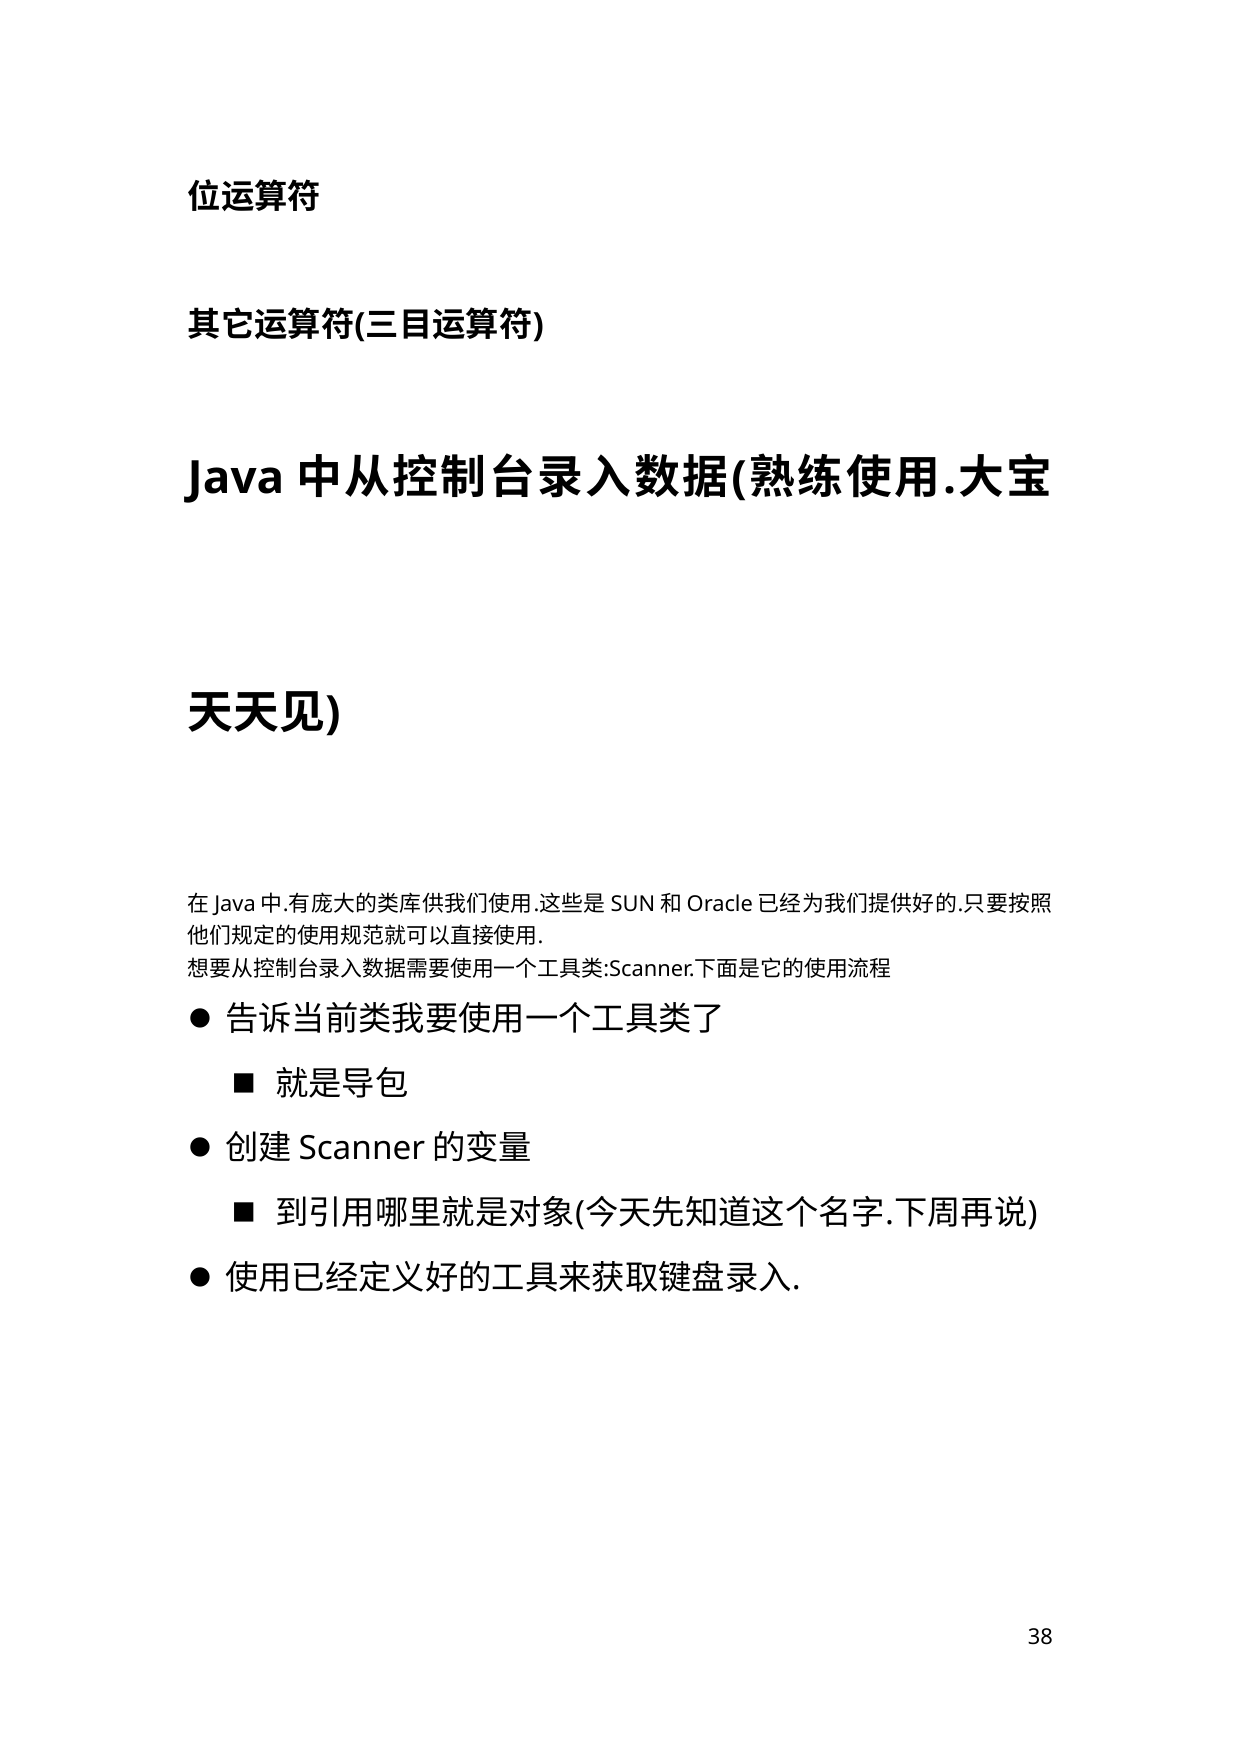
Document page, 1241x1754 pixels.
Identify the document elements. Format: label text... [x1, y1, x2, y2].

subtitle 位运算符 [187, 162, 1053, 227]
text 在Java中.有庞大的类库供我们使用.这些是SUN和Oracle已经为我们提供好的.只要按照他们规定的使用规范就可以直接使用. [187, 885, 1053, 950]
list 使用已经定义好的工具来获取键盘录入. [187, 1243, 1053, 1308]
list 告诉当前类我要使用一个工具类了 [187, 983, 1053, 1048]
list 到引用哪里就是对象(今天先知道这个名字.下周再说) [231, 1178, 1053, 1243]
list 创建Scanner的变量 [187, 1113, 1053, 1178]
subtitle 其它运算符(三目运算符) [187, 289, 1053, 354]
subtitle Java中从控制台录入数据(熟练使用.大宝天天见) [187, 425, 1053, 757]
text 想要从控制台录入数据需要使用一个工具类:Scanner.下面是它的使用流程 [187, 950, 1053, 983]
list 就是导包 [231, 1048, 1053, 1113]
